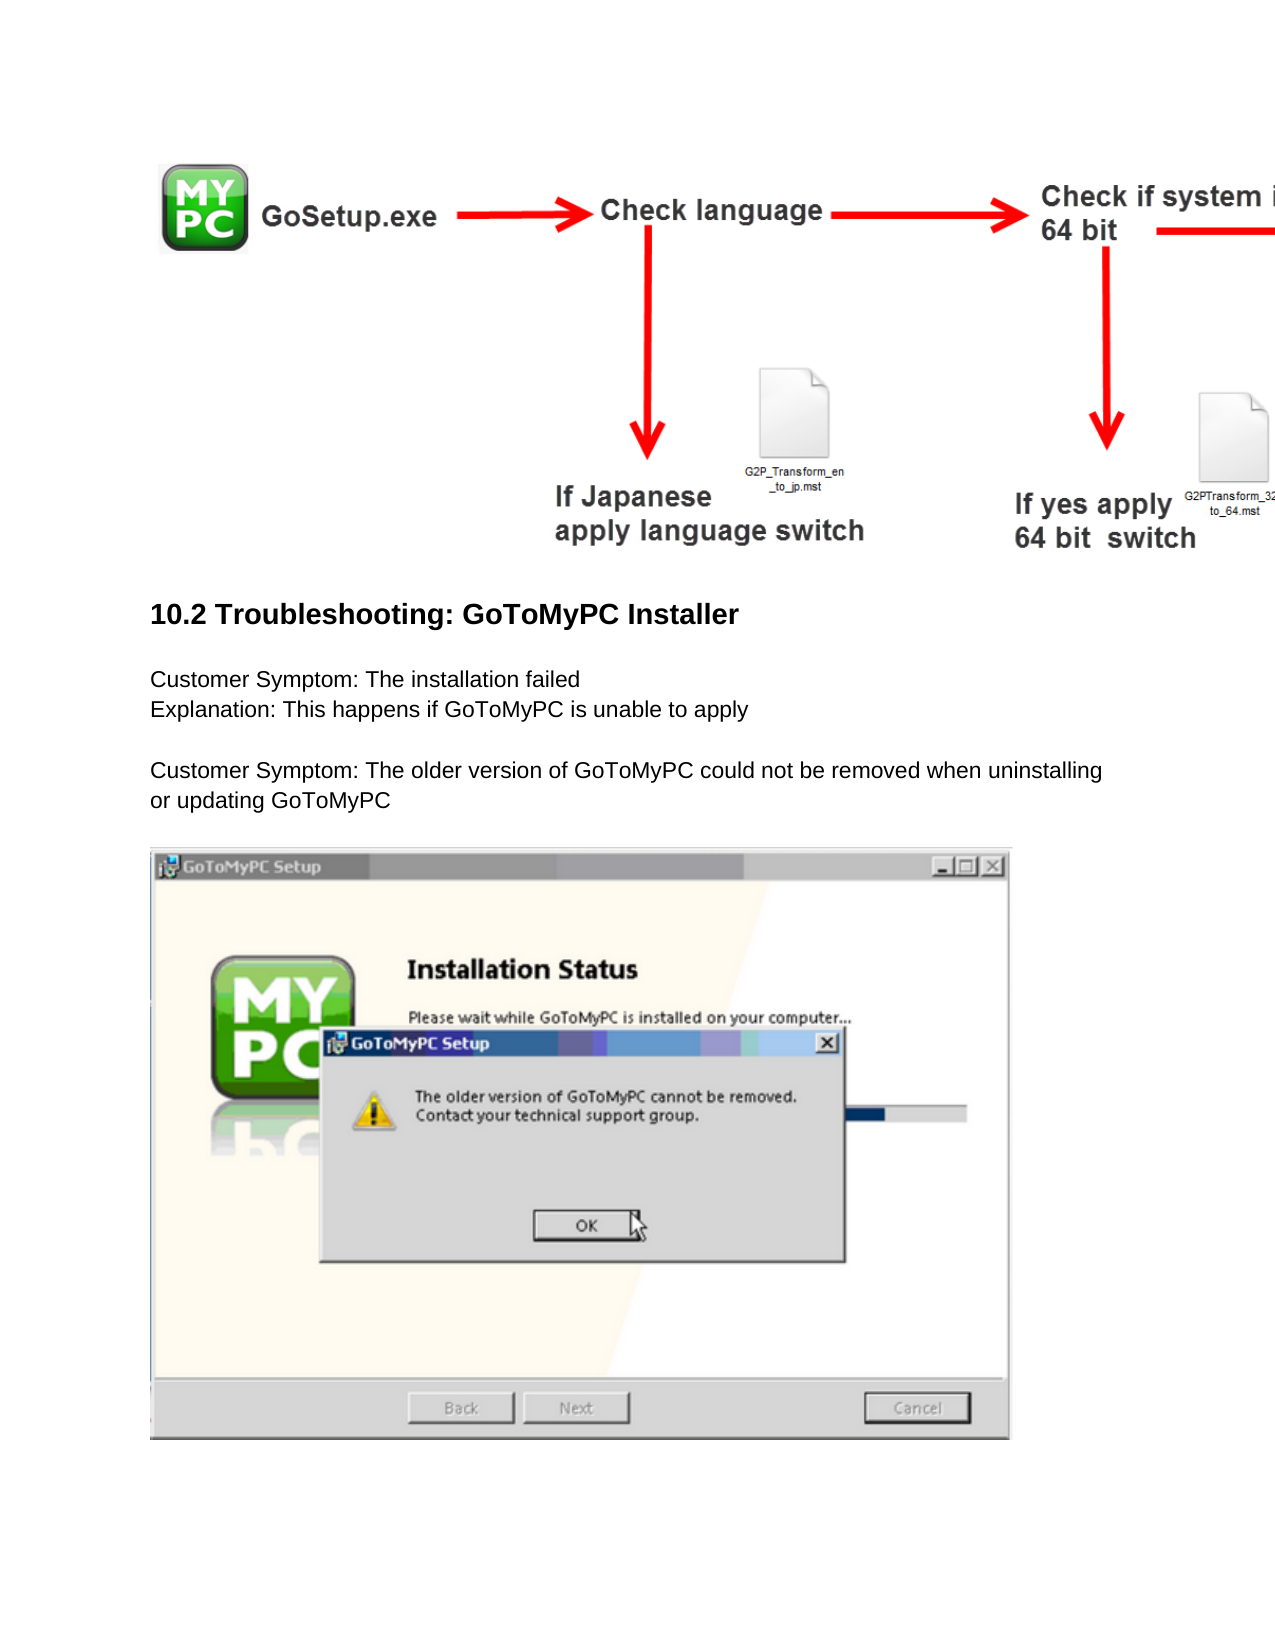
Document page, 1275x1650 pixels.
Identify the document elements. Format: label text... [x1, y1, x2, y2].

text Explanation: This happens if GoToMyPC is unable to apply [150, 696, 1125, 723]
text Customer Symptom: The installation failed [150, 666, 1125, 692]
text Customer Symptom: The older version of GoToMyPC could not be removed when uninstalling or updating GoToMyPC [150, 757, 1125, 813]
picture [150, 150, 1275, 568]
text 10.2 Troubleshooting: GoToMyPC Installer [150, 597, 1125, 631]
picture [150, 847, 1013, 1440]
